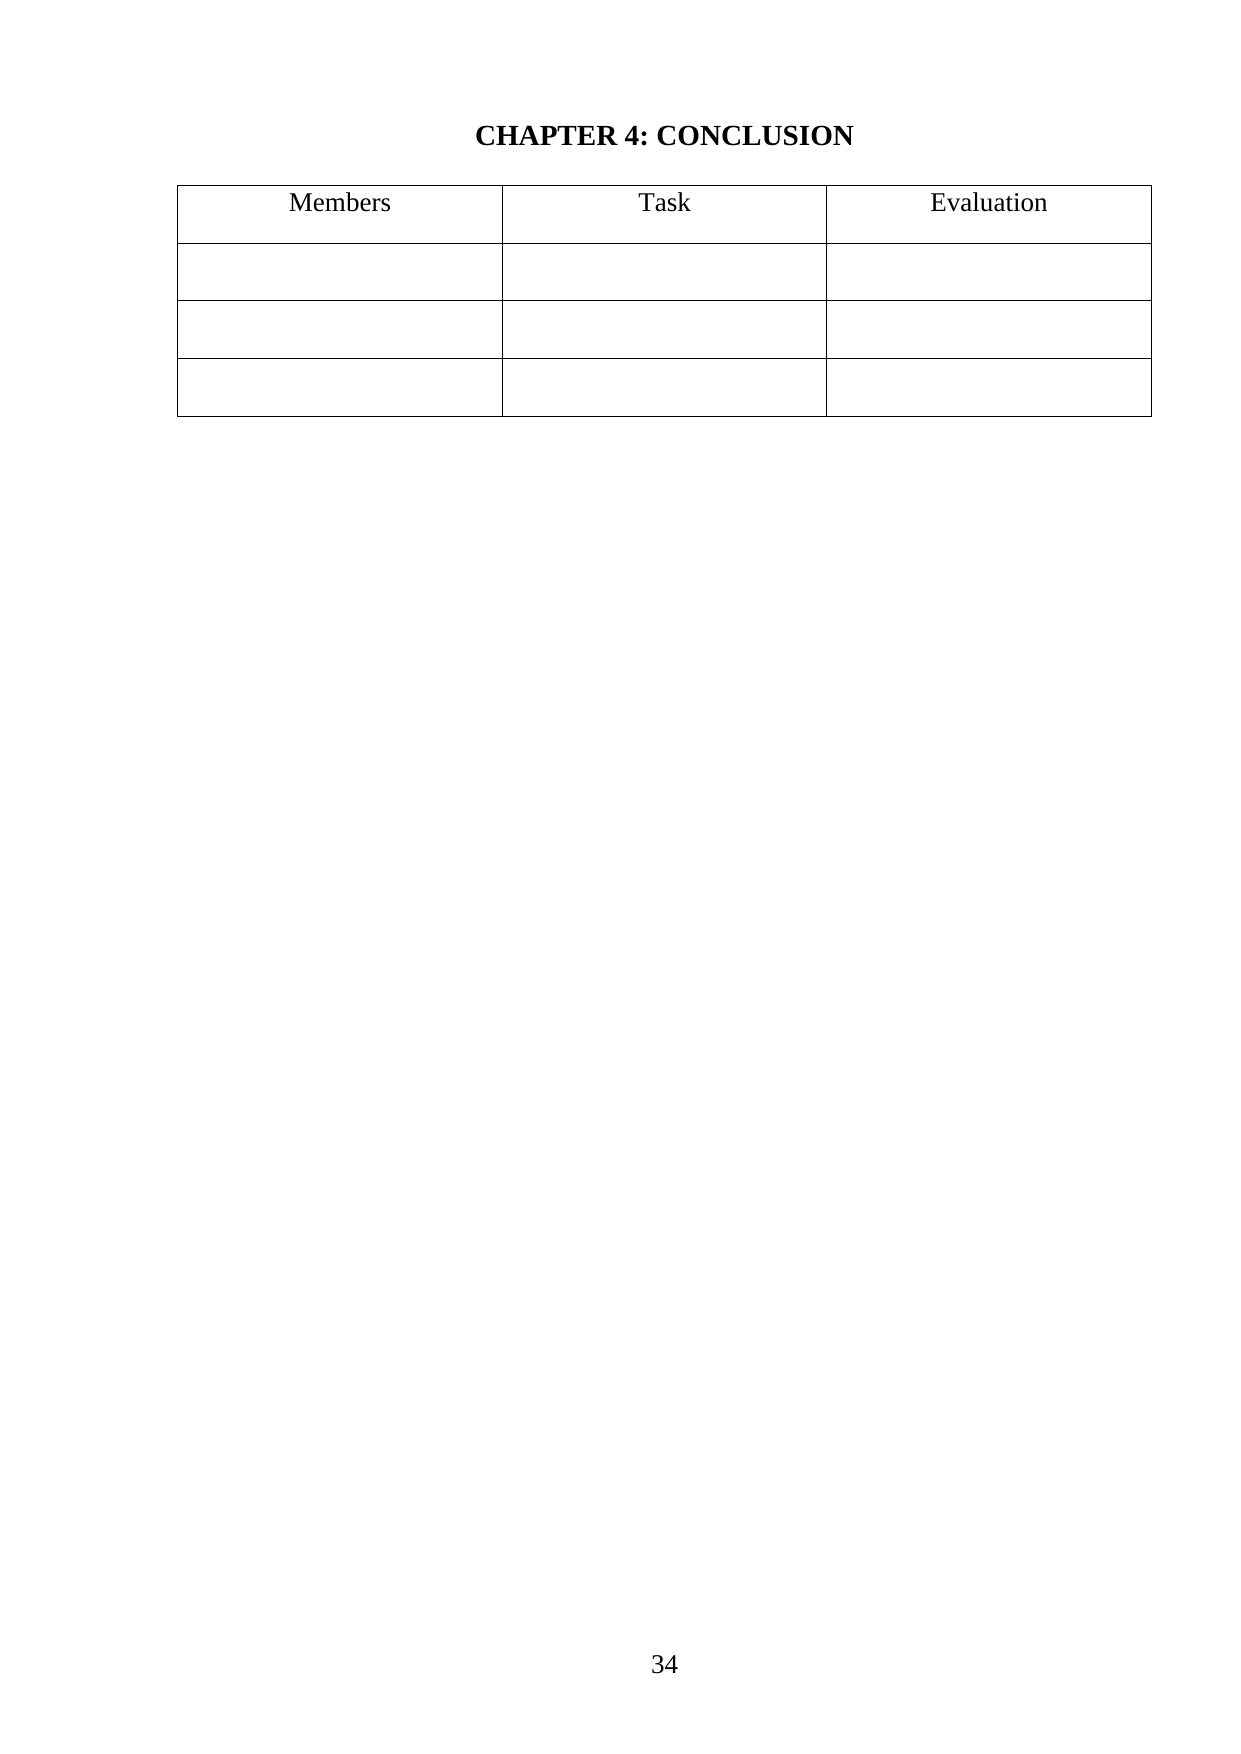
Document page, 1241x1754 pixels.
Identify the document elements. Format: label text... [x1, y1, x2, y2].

table_cell [178, 301, 502, 358]
table_cell [827, 359, 1151, 416]
table_cell [503, 244, 826, 300]
table_cell [503, 359, 826, 416]
table_cell [827, 301, 1151, 358]
table_cell [178, 244, 502, 300]
table_cell [178, 359, 502, 416]
table_cell [503, 301, 826, 358]
table_header Members [178, 186, 502, 243]
table_header Evaluation [827, 186, 1151, 243]
subtitle CHAPTER 4: CONCLUSION [177, 118, 1152, 152]
table_header Task [503, 186, 826, 243]
table_cell [827, 244, 1151, 300]
